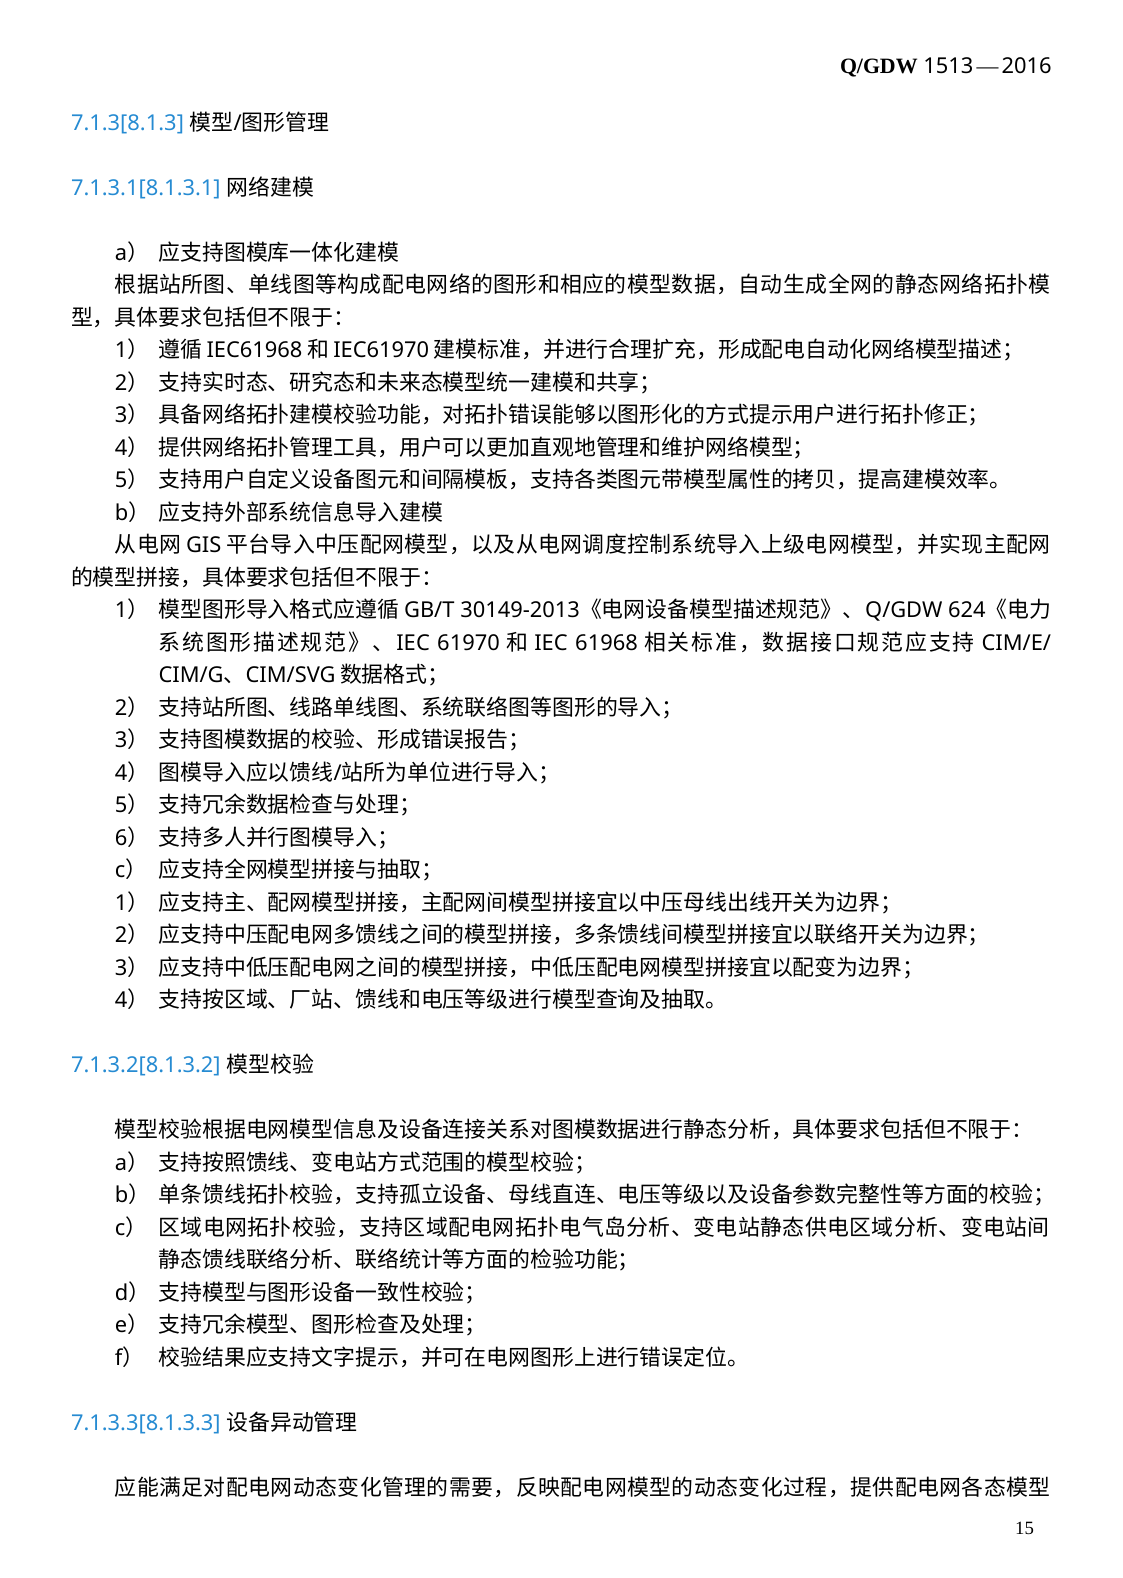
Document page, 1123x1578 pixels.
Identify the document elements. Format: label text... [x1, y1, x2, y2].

list 提供网络拓扑管理工具，用户可以更加直观地管理和维护网络模型； [114, 429, 1051, 462]
list 图模导入应以馈线/站所为单位进行导入； [114, 754, 1051, 787]
list 应支持中低压配电网之间的模型拼接，中低压配电网模型拼接宜以配变为边界； [114, 949, 1051, 982]
subtitle 设备异动管理 [71, 1404, 1051, 1437]
list 应支持图模库一体化建模 [114, 234, 1051, 267]
list 支持冗余数据检查与处理； [114, 787, 1051, 819]
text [71, 1469, 1051, 1502]
list 遵循IEC61968和IEC61970建模标准，并进行合理扩充，形成配电自动化网络模型描述； [114, 332, 1051, 364]
list 应支持全网模型拼接与抽取； [114, 852, 1051, 884]
list 支持冗余模型、图形检查及处理； [114, 1307, 1051, 1339]
list 支持站所图、线路单线图、系统联络图等图形的导入； [114, 689, 1051, 722]
list 支持模型与图形设备一致性校验； [114, 1274, 1051, 1307]
subtitle 网络建模 [71, 169, 1051, 202]
list 具备网络拓扑建模校验功能，对拓扑错误能够以图形化的方式提示用户进行拓扑修正； [114, 397, 1051, 429]
list 支持按区域、厂站、馈线和电压等级进行模型查询及抽取。 [114, 982, 1051, 1014]
list 支持多人并行图模导入； [114, 819, 1051, 852]
text 从电网GIS平台导入中压配网模型，以及从电网调度控制系统导入上级电网模型，并实现主配网的模型拼接，具体要求包括但不限于： [71, 527, 1051, 592]
list 应支持中压配电网多馈线之间的模型拼接，多条馈线间模型拼接宜以联络开关为边界； [114, 917, 1051, 949]
list 模型图形导入格式应遵循GB/T 30149-2013《电网设备模型描述规范》、Q/GDW 624《电力系统图形描述规范》、IEC 61970和IEC 61968相关标准，数据接口规范应支持CIM/E/ CIM/G、CIM/SVG数据格式； [114, 592, 1051, 689]
list 支持图模数据的校验、形成错误报告； [114, 722, 1051, 754]
text 模型校验根据电网模型信息及设备连接关系对图模数据进行静态分析，具体要求包括但不限于： [71, 1112, 1051, 1144]
list 区域电网拓扑校验，支持区域配电网拓扑电气岛分析、变电站静态供电区域分析、变电站间静态馈线联络分析、联络统计等方面的检验功能； [114, 1209, 1051, 1274]
list 支持实时态、研究态和未来态模型统一建模和共享； [114, 364, 1051, 397]
subtitle 模型校验 [71, 1047, 1051, 1079]
subtitle 模型/图形管理 [71, 104, 1051, 137]
list 单条馈线拓扑校验，支持孤立设备、母线直连、电压等级以及设备参数完整性等方面的校验； [114, 1177, 1051, 1209]
list 校验结果应支持文字提示，并可在电网图形上进行错误定位。 [114, 1339, 1051, 1372]
list 支持按照馈线、变电站方式范围的模型校验； [114, 1144, 1051, 1177]
text 根据站所图、单线图等构成配电网络的图形和相应的模型数据，自动生成全网的静态网络拓扑模型，具体要求包括但不限于： [71, 267, 1051, 332]
list 支持用户自定义设备图元和间隔模板，支持各类图元带模型属性的拷贝，提高建模效率。 [114, 462, 1051, 494]
list 应支持主、配网模型拼接，主配网间模型拼接宜以中压母线出线开关为边界； [114, 884, 1051, 917]
list 应支持外部系统信息导入建模 [114, 494, 1051, 527]
